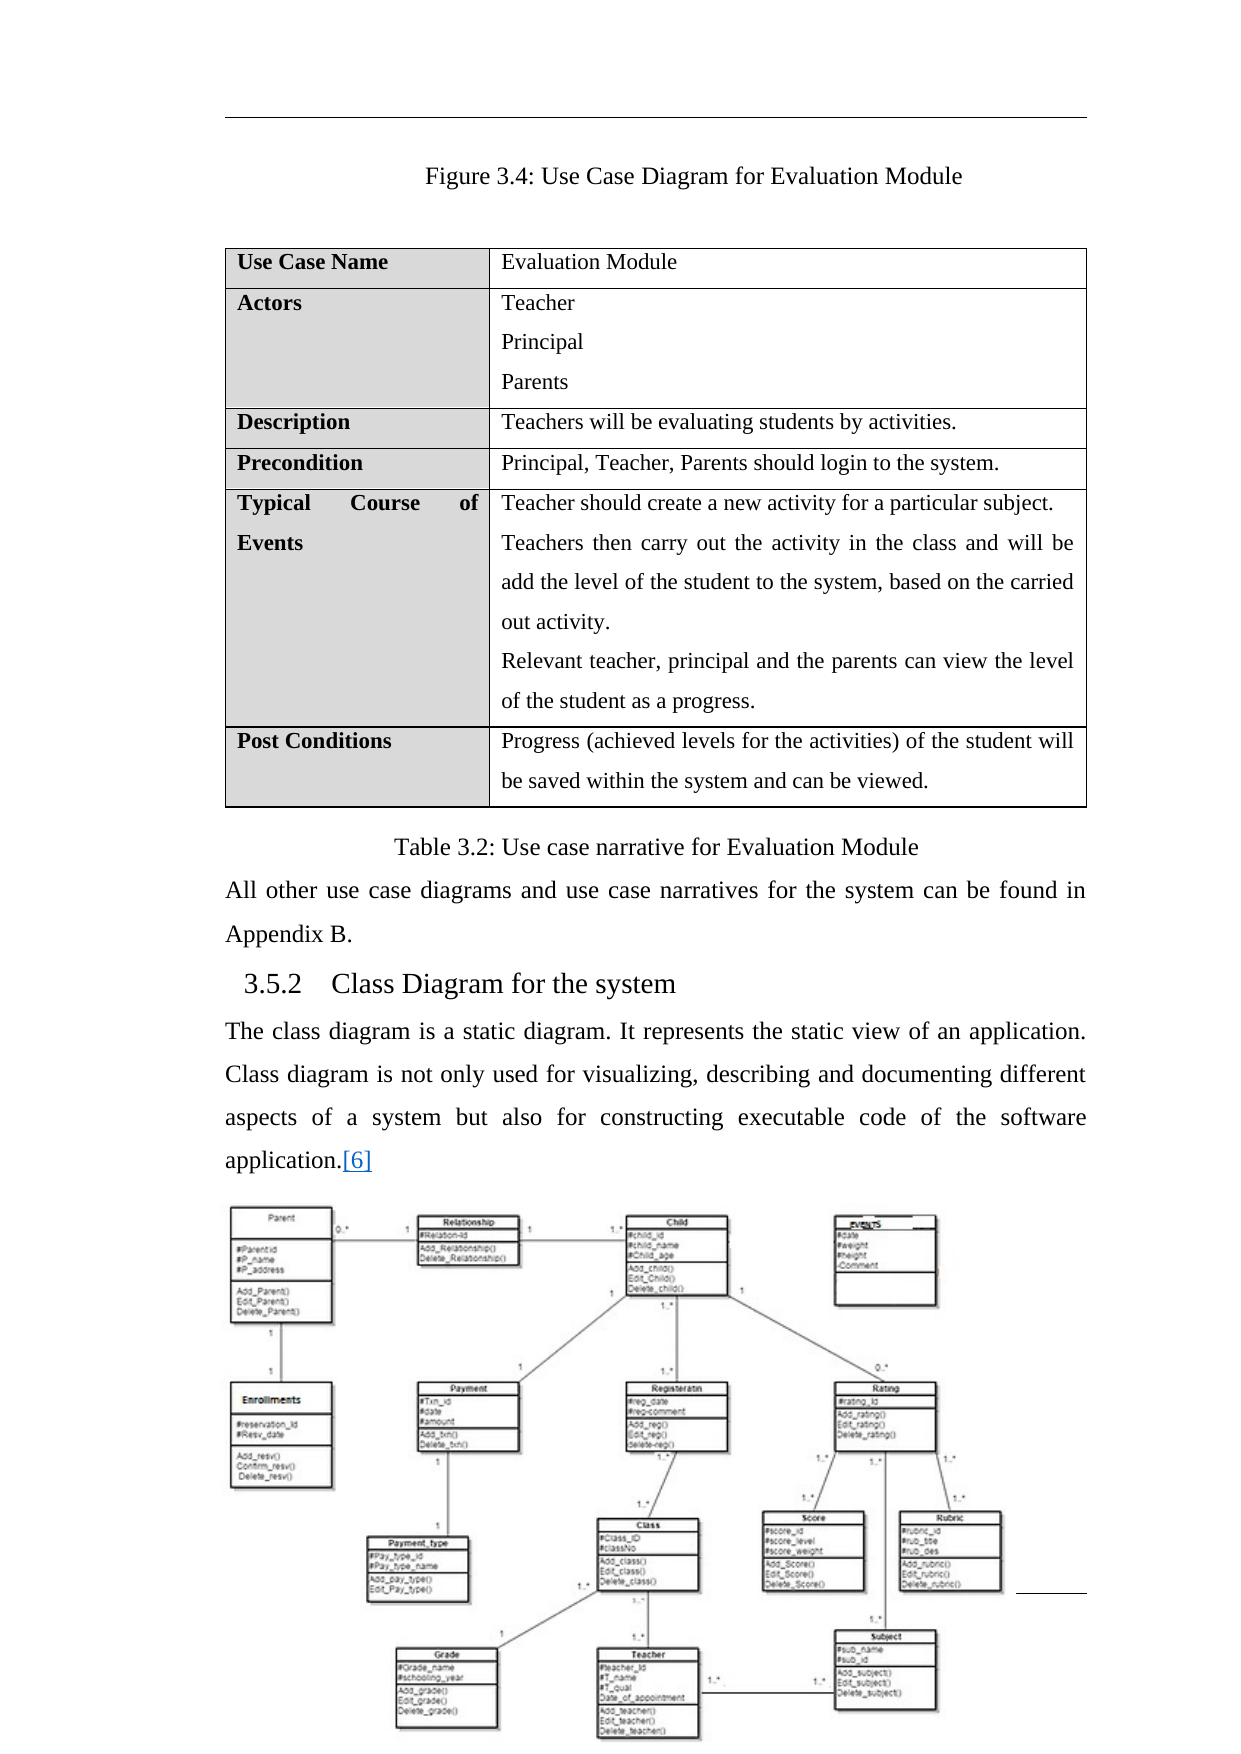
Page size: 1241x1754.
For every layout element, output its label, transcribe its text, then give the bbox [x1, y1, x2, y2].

table_cell Teachers will be evaluating students by activities. [490, 409, 1086, 448]
text All other use case diagrams and use case narratives for the system can be found in Appendix B. [225, 876, 1087, 947]
table_header Evaluation Module [490, 249, 1086, 288]
subtitle 3.5.2 Class Diagram for the system [244, 966, 1087, 999]
table_cell Actors [226, 289, 489, 407]
table_cell Description [226, 409, 489, 448]
table_cell Post Conditions [226, 728, 489, 806]
table_cell Precondition [226, 449, 489, 488]
table_cell Progress (achieved levels for the activities) of the student will be saved within the system and can be viewed. [490, 728, 1086, 806]
list Table 3.2: Use case narrative for Evaluation Module [225, 832, 1087, 861]
table_cell Typical Course of Events [226, 490, 489, 726]
table_cell Teacher Principal Parents [490, 289, 1086, 407]
picture [138, 1203, 1017, 1754]
text The class diagram is a static diagram. It represents the static view of an application. Class diagram is not only used for visualizing, describing and documenting different aspects of a system but also for constructing executable code of the software application.[6] [225, 1016, 1087, 1174]
table_header Use Case Name [226, 249, 489, 288]
table_cell Principal, Teacher, Parents should login to the system. [490, 449, 1086, 488]
list Figure 3.4: Use Case Diagram for Evaluation Module [300, 161, 1087, 190]
table_cell Teacher should create a new activity for a particular subject. Teachers then carry out the activity in the class and will be add the level of the student to the system, based on the carried out activity. Relevant teacher, principal and the parents can view the level of the student as a progress. [490, 490, 1086, 726]
